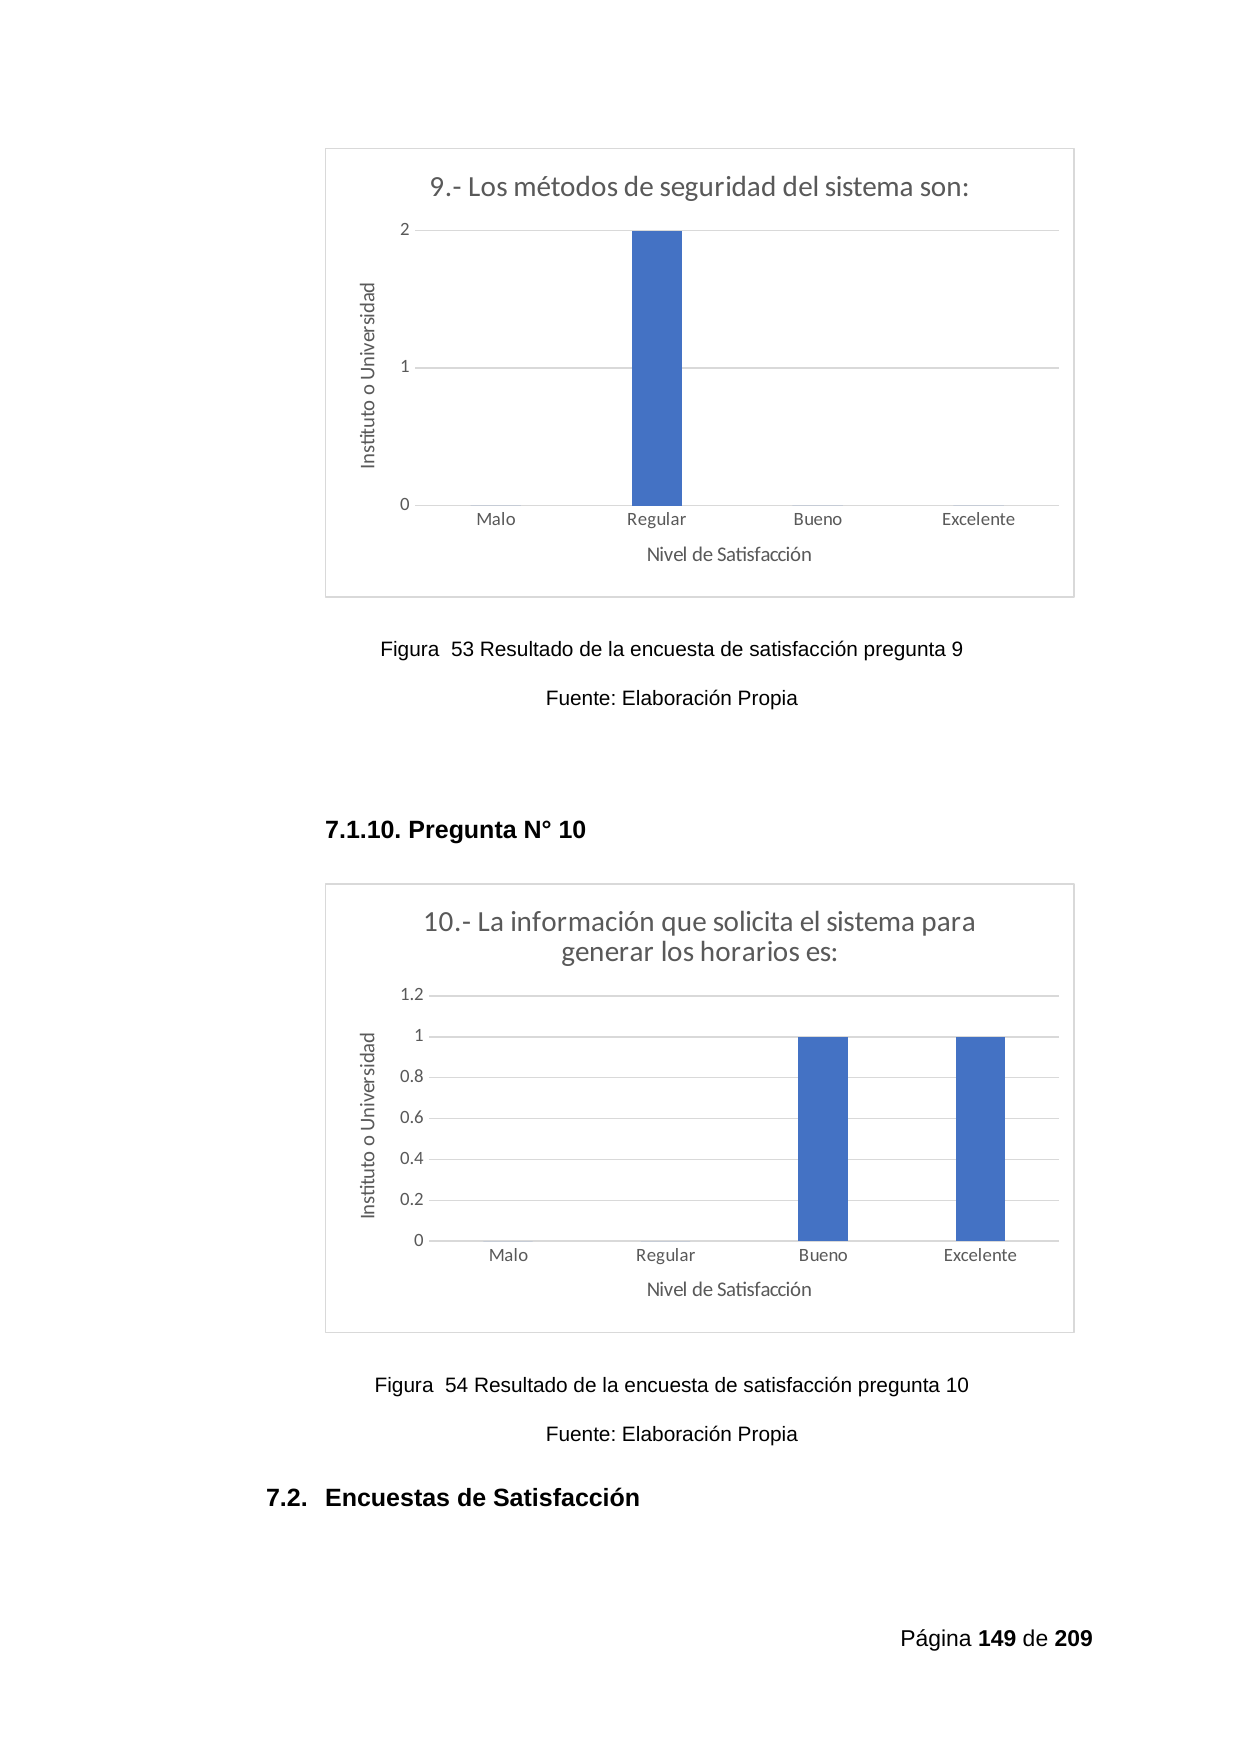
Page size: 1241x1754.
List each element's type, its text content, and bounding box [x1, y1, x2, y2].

text Encuestas de Satisfacción [266, 1482, 1092, 1511]
text Fuente: Elaboración Propia [177, 1422, 1092, 1446]
text Figura 60 Resultado de la encuesta de satisfacción pregunta 10 [177, 1373, 1092, 1397]
text 7.1.10. Pregunta N° 10 [251, 815, 1092, 844]
text Figura 59 Resultado de la encuesta de satisfacción pregunta 9 [177, 637, 1092, 661]
text Fuente: Elaboración Propia [177, 686, 1092, 710]
